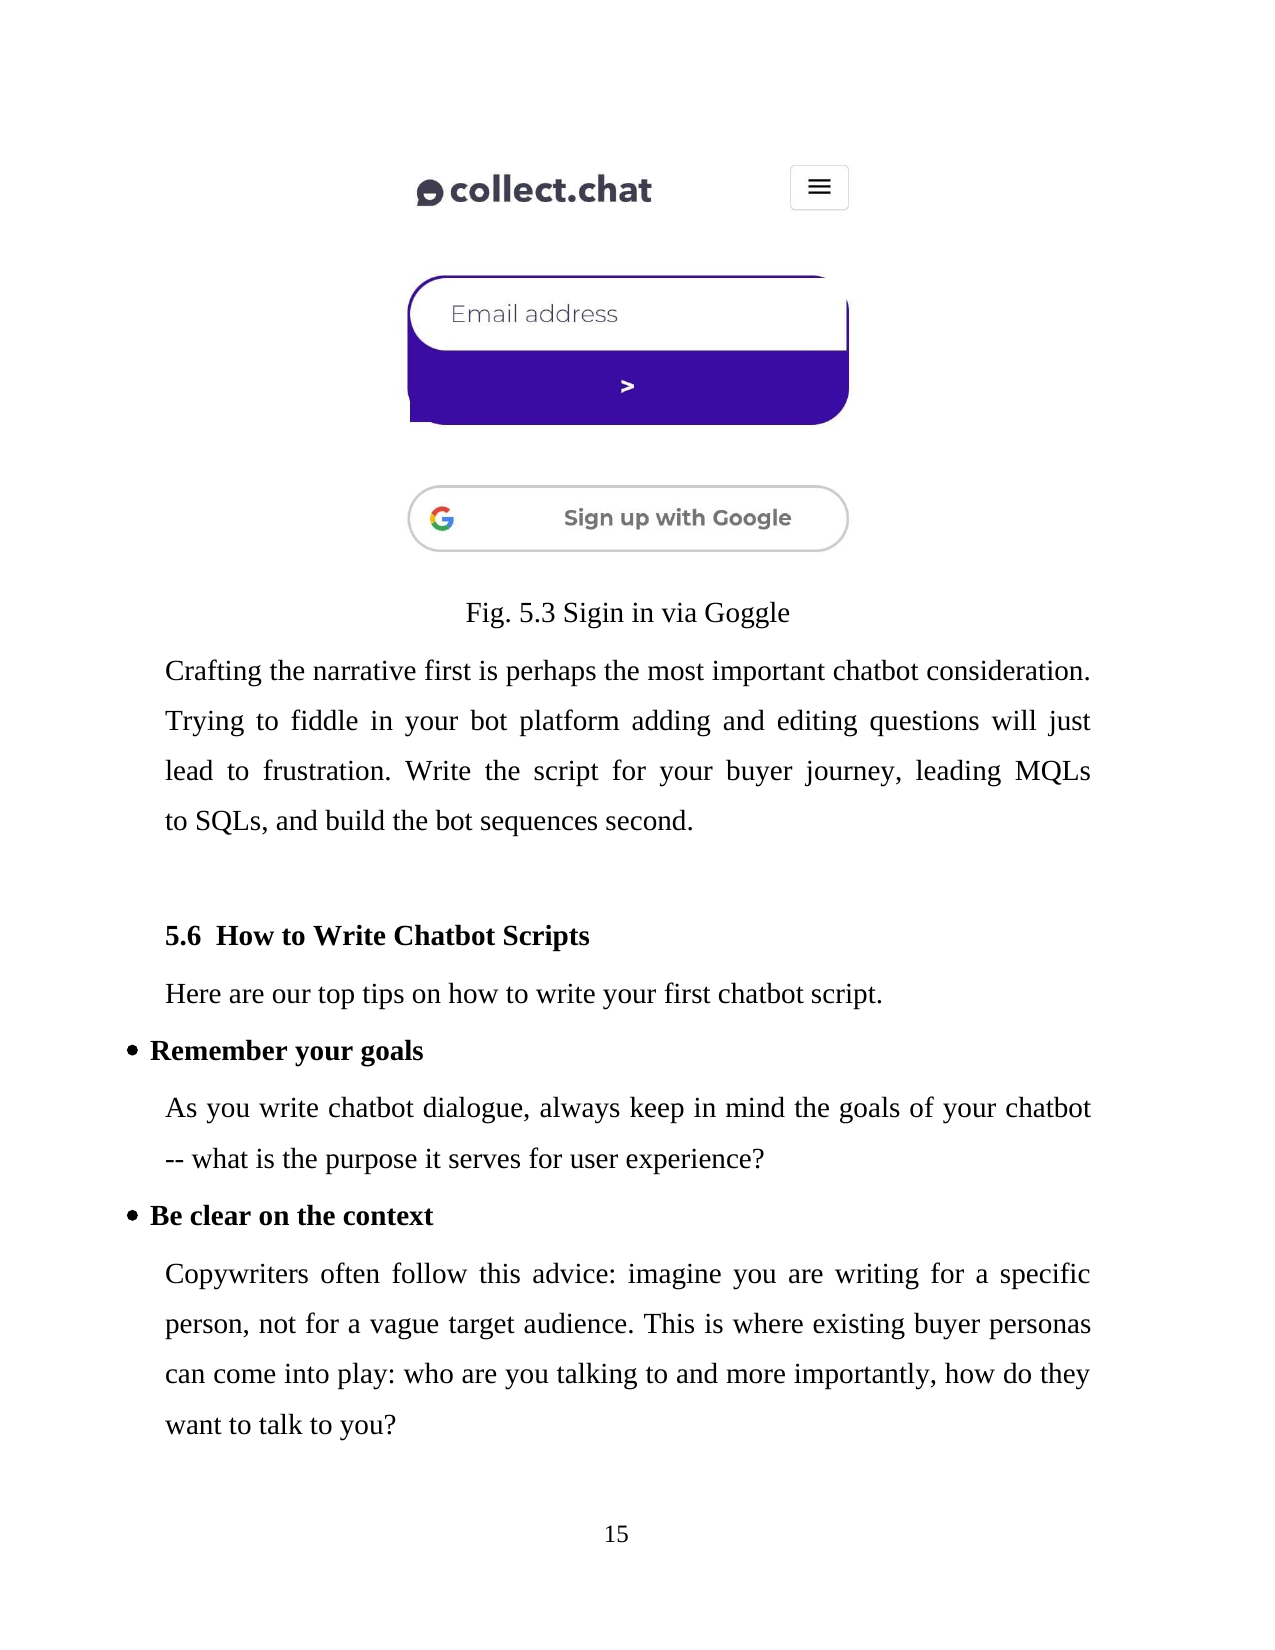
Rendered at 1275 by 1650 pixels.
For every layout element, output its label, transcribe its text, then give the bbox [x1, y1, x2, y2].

text Here are our top tips on how to write your first chatbot script. [165, 976, 1092, 1009]
picture [387, 150, 869, 574]
text As you write chatbot dialogue, always keep in mind the goals of your chatbot -- what is the purpose it serves for user experience? [165, 1091, 1092, 1174]
text Crafting the narrative first is perhaps the most important chatbot consideration. Trying to fiddle in your bot platform adding and editing questions will just lead to frustration. Write the script for your buyer journey, leading MQLs to SQLs, and build the bot sequences second. [165, 653, 1092, 837]
list Be clear on the context [127, 1198, 1092, 1232]
text Copywriters often follow this advice: imagine you are writing for a specific person, not for a vague target audience. This is where existing buyer personas can come into play: who are you talking to and more importantly, how do they want to talk to you? [165, 1256, 1092, 1440]
list Remember your goals [127, 1033, 1092, 1067]
text Fig. 5.3 Sigin in via Goggle [164, 595, 1092, 629]
text 5.6 How to Write Chatbot Scripts [165, 918, 1092, 952]
